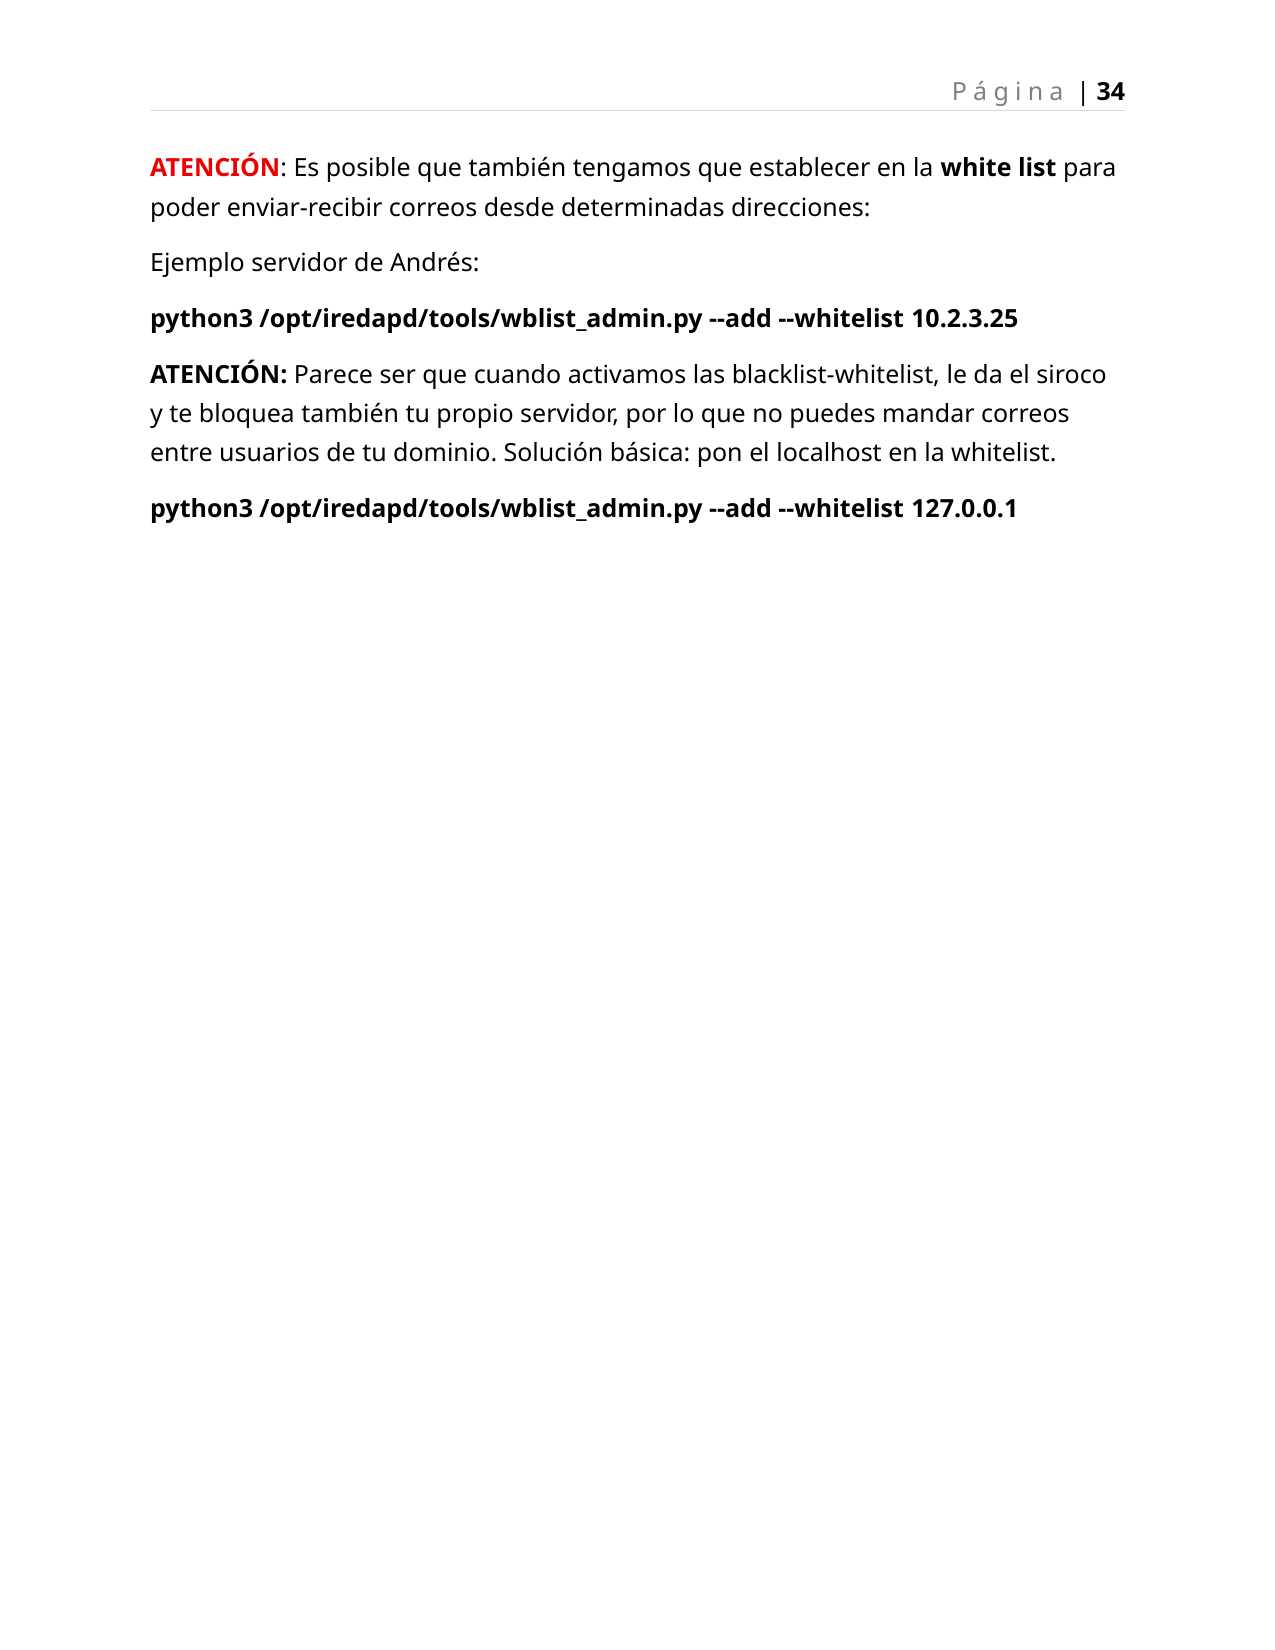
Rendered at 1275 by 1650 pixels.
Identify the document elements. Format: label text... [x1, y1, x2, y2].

text python3 /opt/iredapd/tools/wblist_admin.py --add --whitelist 10.2.3.25 [150, 301, 1125, 335]
text ATENCIÓN: Es posible que también tengamos que establecer en la white list para poder enviar-recibir correos desde determinadas direcciones: [150, 150, 1125, 223]
text Ejemplo servidor de Andrés: [150, 245, 1125, 279]
text ATENCIÓN: Parece ser que cuando activamos las blacklist-whitelist, le da el siroco y te bloquea también tu propio servidor, por lo que no puedes mandar correos entre usuarios de tu dominio. Solución básica: pon el localhost en la whitelist. [150, 357, 1125, 469]
text python3 /opt/iredapd/tools/wblist_admin.py --add --whitelist 127.0.0.1 [150, 491, 1125, 525]
